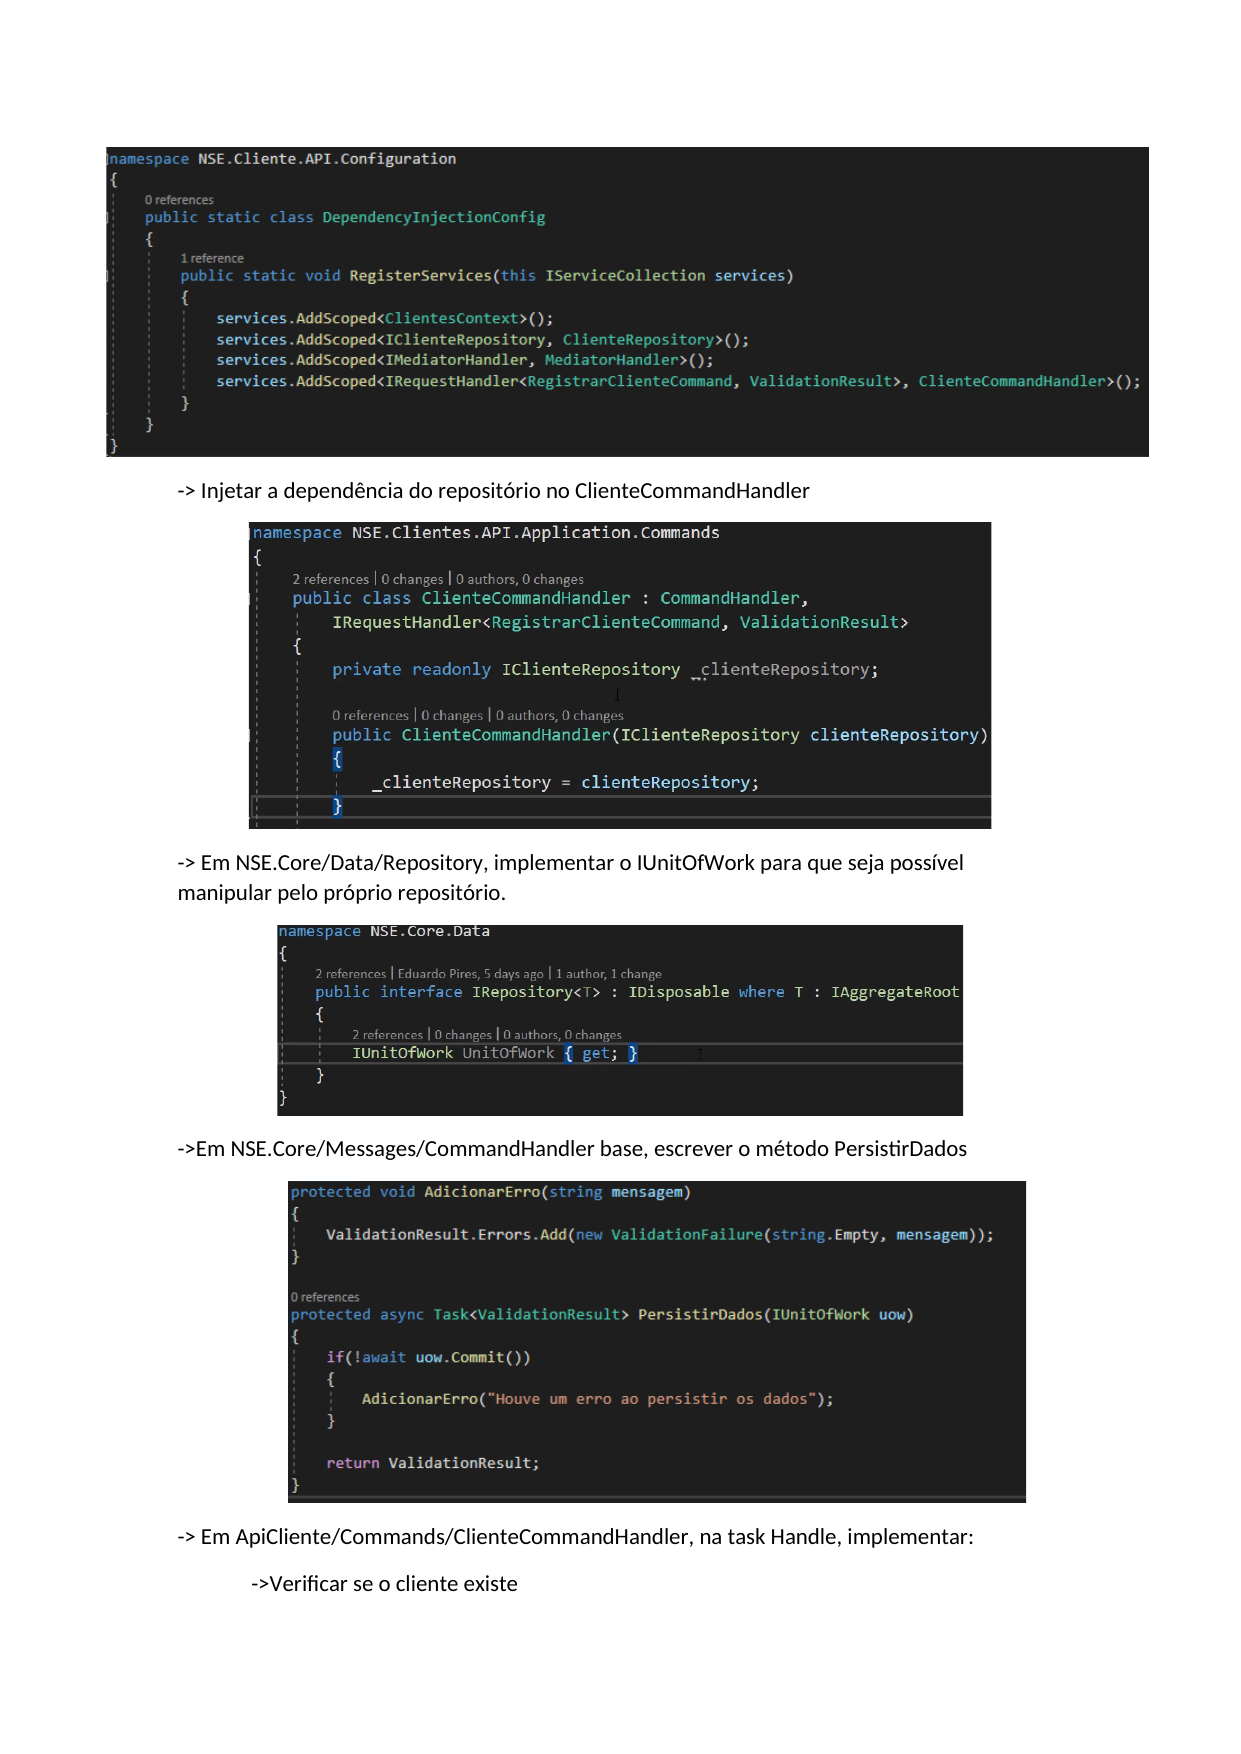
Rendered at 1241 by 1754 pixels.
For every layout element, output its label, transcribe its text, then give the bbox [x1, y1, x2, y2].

picture [288, 1181, 1027, 1503]
text ->Verificar se o cliente existe [177, 1569, 1063, 1597]
text -> Injetar a dependência do repositório no ClienteCommandHandler [177, 476, 1063, 504]
picture [106, 147, 1149, 457]
picture [277, 925, 964, 1116]
text -> Em NSE.Core/Data/Repository, implementar o IUnitOfWork para que seja possível manipular pelo próprio repositório. [177, 848, 1063, 906]
text -> Em ApiCliente/Commands/ClienteCommandHandler, na task Handle, implementar: [177, 1522, 1063, 1550]
picture [248, 522, 992, 829]
text ->Em NSE.Core/Messages/CommandHandler base, escrever o método PersistirDados [177, 1134, 1063, 1162]
